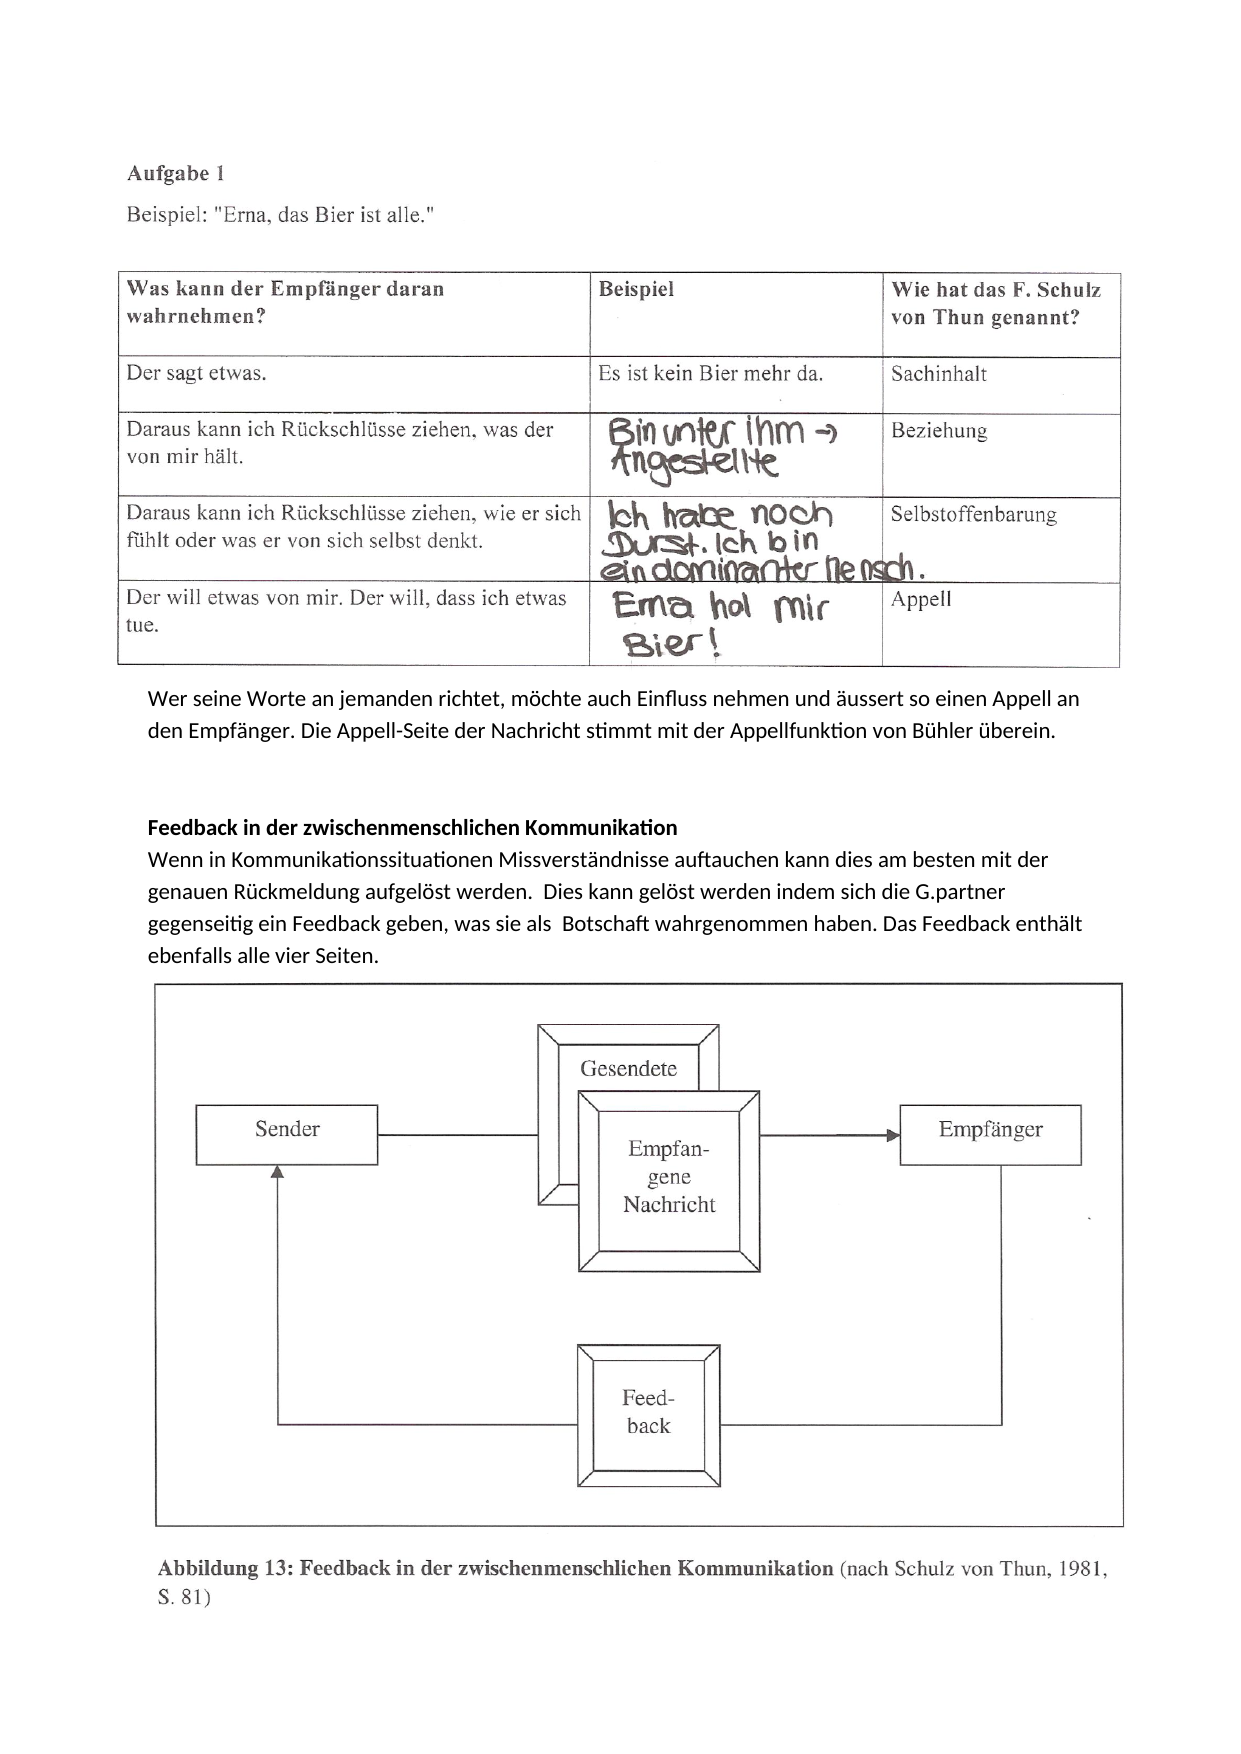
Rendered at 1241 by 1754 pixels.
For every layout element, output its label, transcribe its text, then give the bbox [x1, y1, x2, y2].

text Feedback in der zwischenmenschlichen Kommunikation [148, 813, 1093, 841]
text Wer seine Worte an jemanden richtet, möchte auch Einfluss nehmen und äussert so einen Appell an den Empfänger. Die Appell-Seite der Nachricht stimmt mit der Appellfunktion von Bühler überein. [148, 675, 1093, 744]
picture [113, 147, 1128, 675]
text Wenn in Kommunikationssituationen Missverständnisse auftauchen kann dies am besten mit der genauen Rückmeldung aufgelöst werden. Dies kann gelöst werden indem sich die G.partner gegenseitig ein Feedback geben, was sie als Botschaft wahrgenommen haben. Das Feedback enthält ebenfalls alle vier Seiten. [148, 845, 1093, 970]
picture [150, 973, 1129, 1625]
